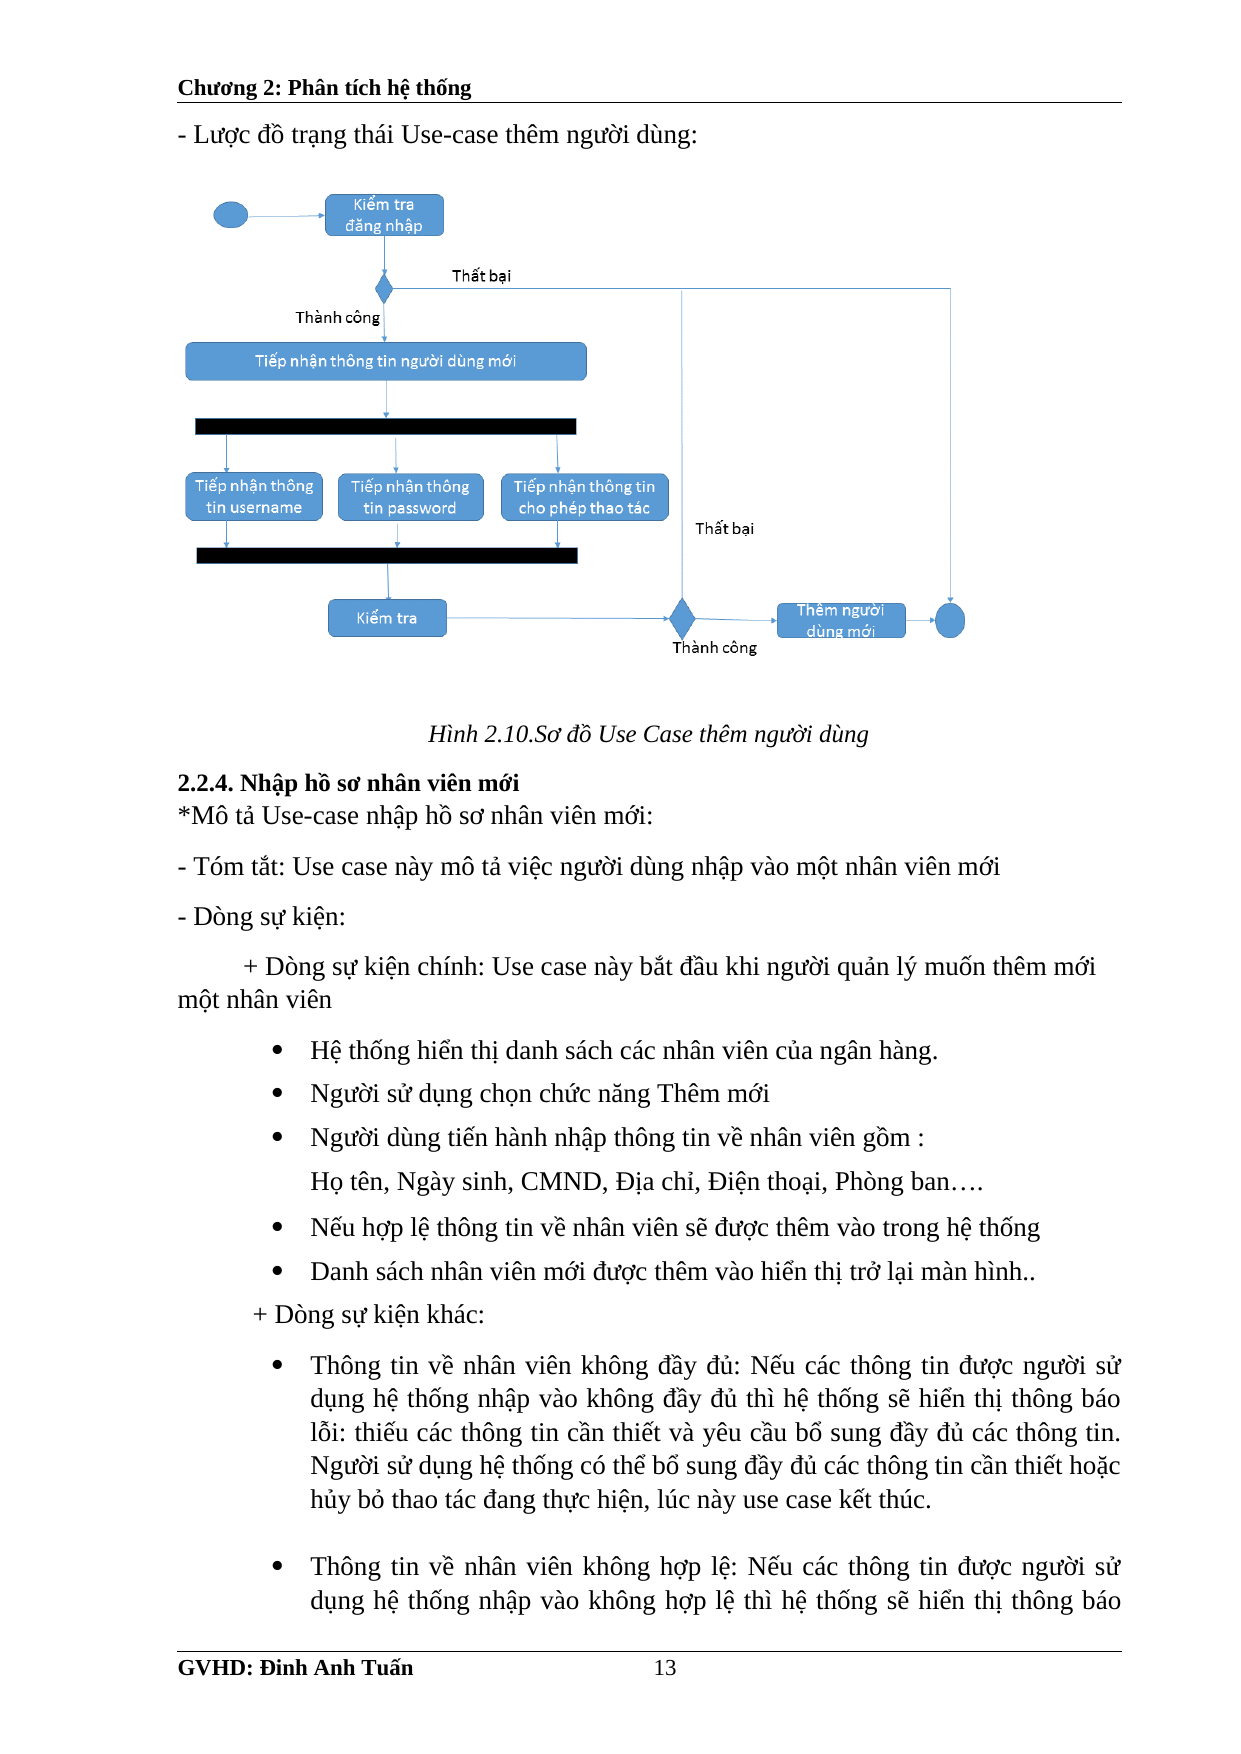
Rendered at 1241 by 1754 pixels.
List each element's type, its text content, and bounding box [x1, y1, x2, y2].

text *Mô tả Use-case nhập hồ sơ nhân viên mới: [177, 799, 1122, 831]
picture [177, 168, 1123, 700]
text - Lược đồ trạng thái Use-case thêm người dùng: [177, 118, 1122, 149]
text Họ tên, Ngày sinh, CMND, Địa chỉ, Điện thoại, Phòng ban…. [310, 1165, 1122, 1196]
list Người sử dụng chọn chức năng Thêm mới [273, 1077, 1122, 1109]
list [273, 1550, 1122, 1615]
list Thông tin về nhân viên không đầy đủ: Nếu các thông tin được người sử dụng hệ thống nhập vào không đầy đủ thì hệ thống sẽ hiển thị thông báo lỗi: thiếu các thông tin cần thiết và yêu cầu bổ sung đầy đủ các thông tin. Người sử dụng hệ thống có thể bổ sung đầy đủ các thông tin cần thiết hoặc hủy bỏ thao tác đang thực hiện, lúc này use case kết thúc. [273, 1349, 1122, 1514]
list Hệ thống hiển thị danh sách các nhân viên của ngân hàng. [273, 1034, 1122, 1065]
list Người dùng tiến hành nhập thông tin về nhân viên gồm : [273, 1121, 1122, 1152]
subtitle 2.2.4. Nhập hồ sơ nhân viên mới [177, 768, 1122, 797]
text - Dòng sự kiện: [177, 900, 1122, 931]
text + Dòng sự kiện khác: [177, 1298, 1122, 1330]
list Nếu hợp lệ thông tin về nhân viên sẽ được thêm vào trong hệ thống [273, 1211, 1122, 1242]
text - Tóm tắt: Use case này mô tả việc người dùng nhập vào một nhân viên mới [177, 849, 1122, 881]
text + Dòng sự kiện chính: Use case này bắt đầu khi người quản lý muốn thêm mới một nhân viên [177, 950, 1122, 1015]
list Danh sách nhân viên mới được thêm vào hiển thị trở lại màn hình.. [273, 1255, 1122, 1286]
